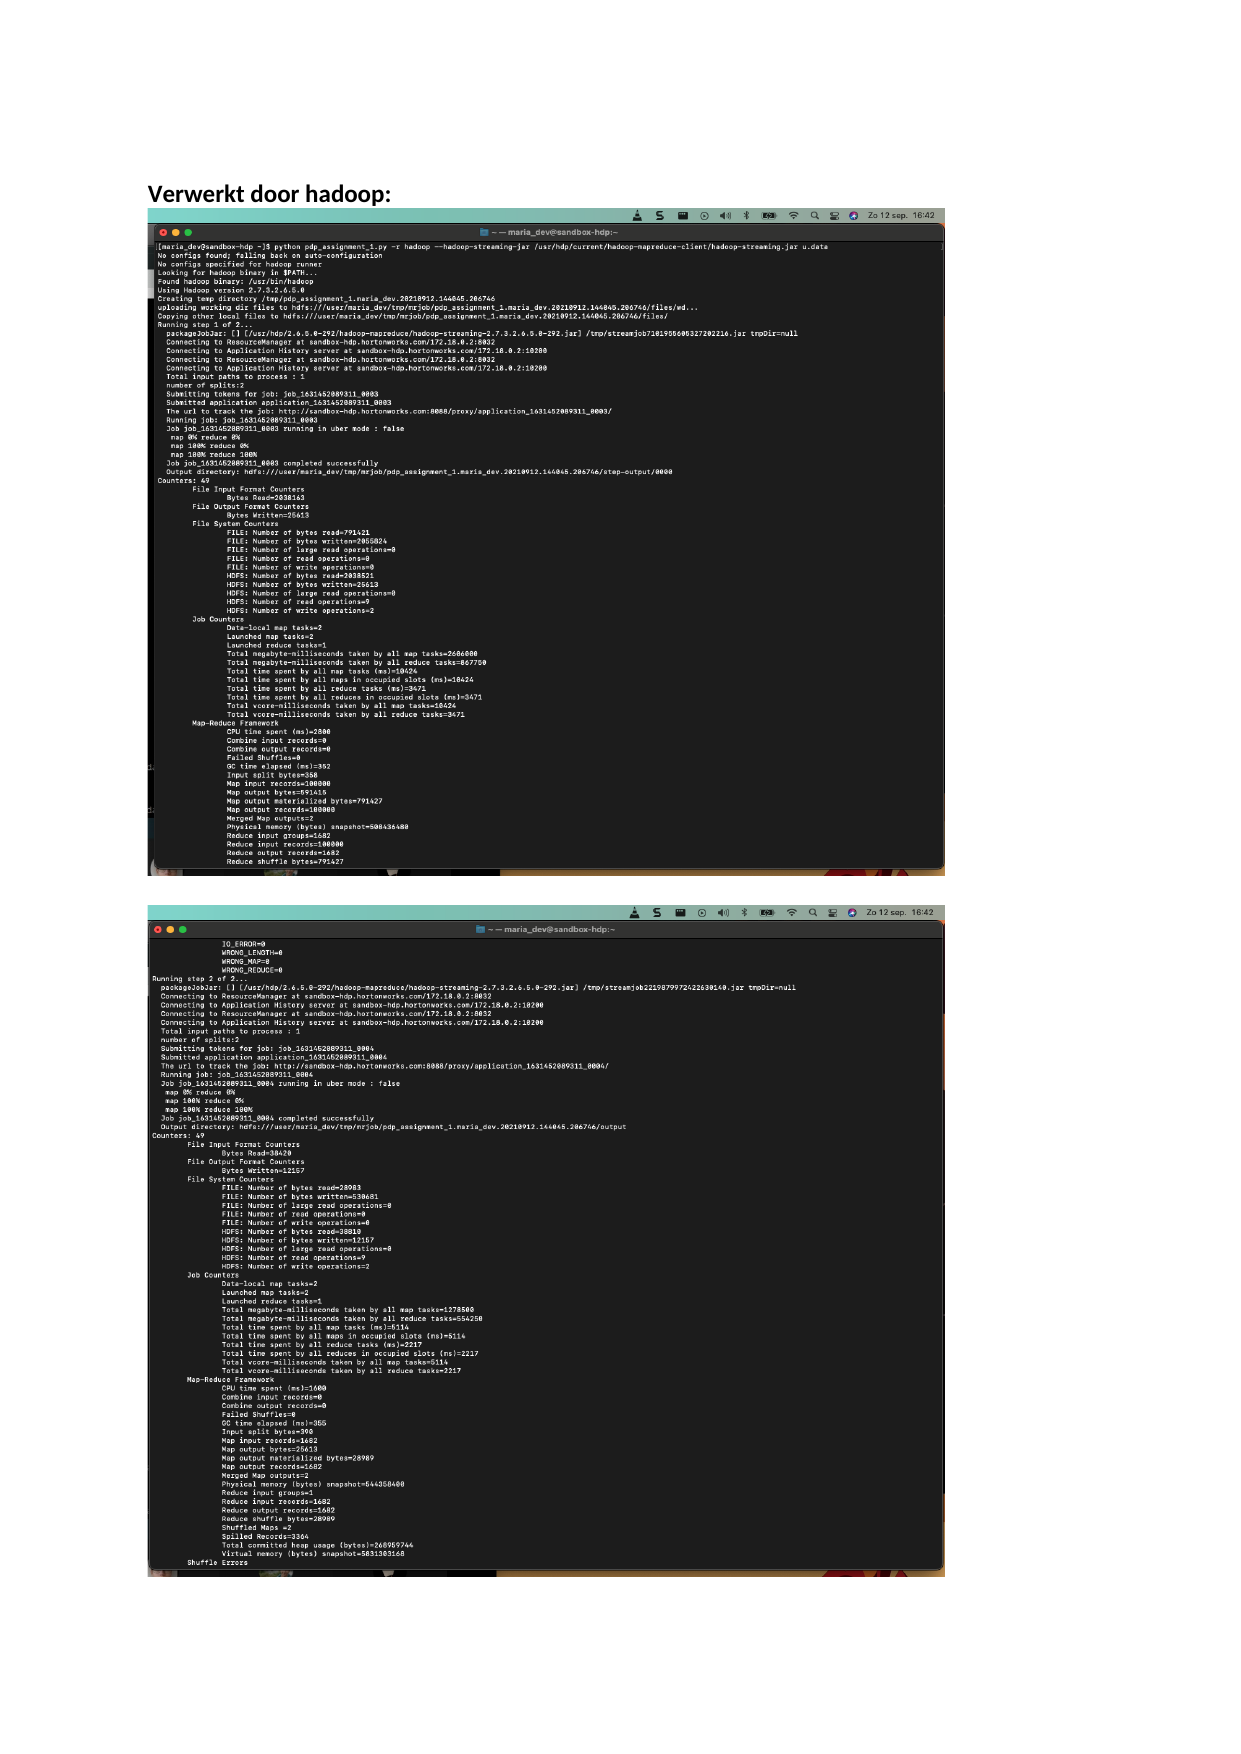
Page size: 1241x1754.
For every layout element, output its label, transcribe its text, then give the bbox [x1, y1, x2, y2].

picture [147, 208, 945, 876]
picture [147, 905, 945, 1577]
text Verwerkt door hadoop: [148, 178, 1093, 209]
